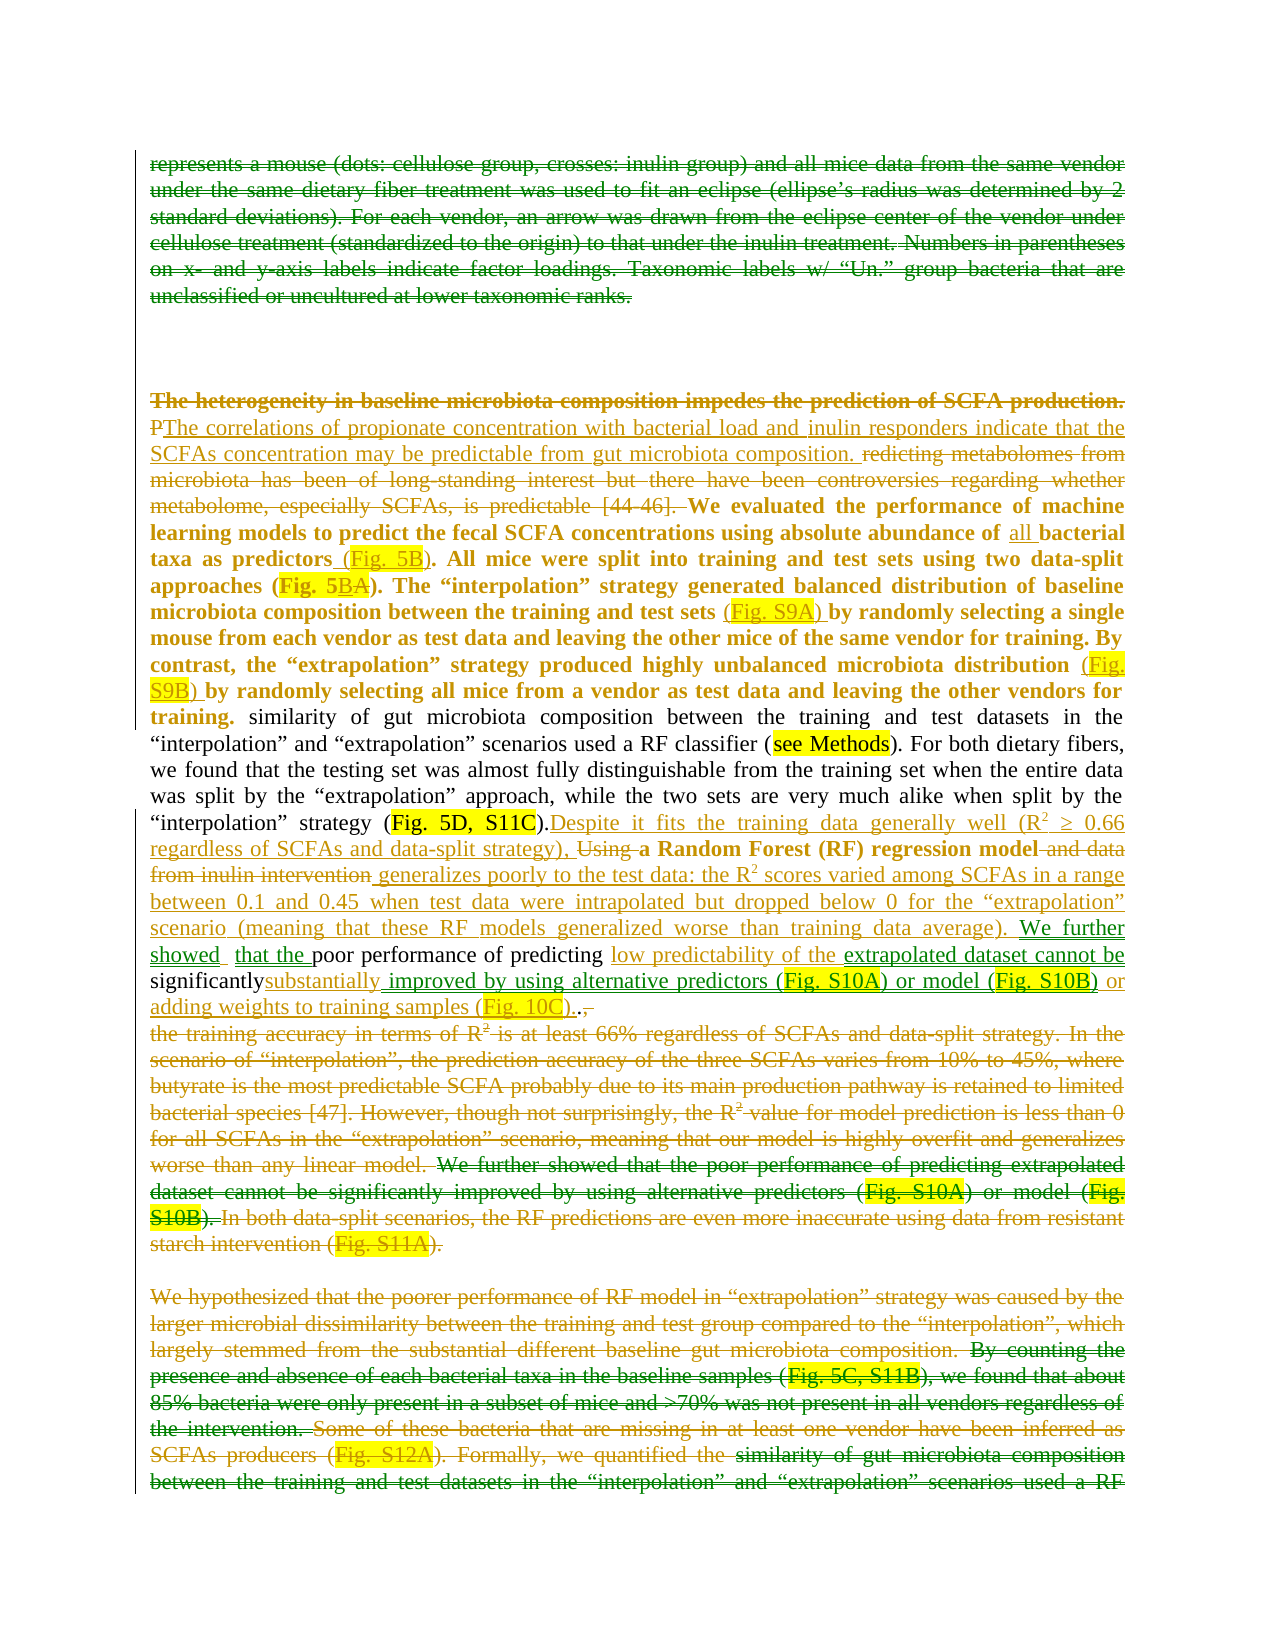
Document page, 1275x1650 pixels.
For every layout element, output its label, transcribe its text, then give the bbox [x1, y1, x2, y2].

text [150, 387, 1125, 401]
text We evaluated the performance of machine learning models to predict the fecal SCFA concentrations using absolute abundance of bacterial taxa as predictors. All mice were split into training and test sets using two data-split approaches (Fig. 5). The “interpolation” strategy generated balanced distribution of baseline microbiota composition between the training and test sets by randomly selecting a single mouse from each vendor as test data and leaving the other mice of the same vendor for training. By contrast, the “extrapolation” strategy produced highly unbalanced microbiota distribution by randomly selecting all mice from a vendor as test data and leaving the other vendors for training. a Random Forest (RF) regression model [150, 403, 1125, 911]
text We evaluated the performance of machine learning models to predict the fecal SCFA concentrations using absolute abundance of bacterial taxa as predictors. All mice were split into training and test sets using two data-split approaches (Fig. 5). The “interpolation” strategy generated balanced distribution of baseline microbiota composition between the training and test sets by randomly selecting a single mouse from each vendor as test data and leaving the other mice of the same vendor for training. By contrast, the “extrapolation” strategy produced highly unbalanced microbiota distribution by randomly selecting all mice from a vendor as test data and leaving the other vendors for training. a Random Forest (RF) regression model [150, 938, 1125, 1016]
